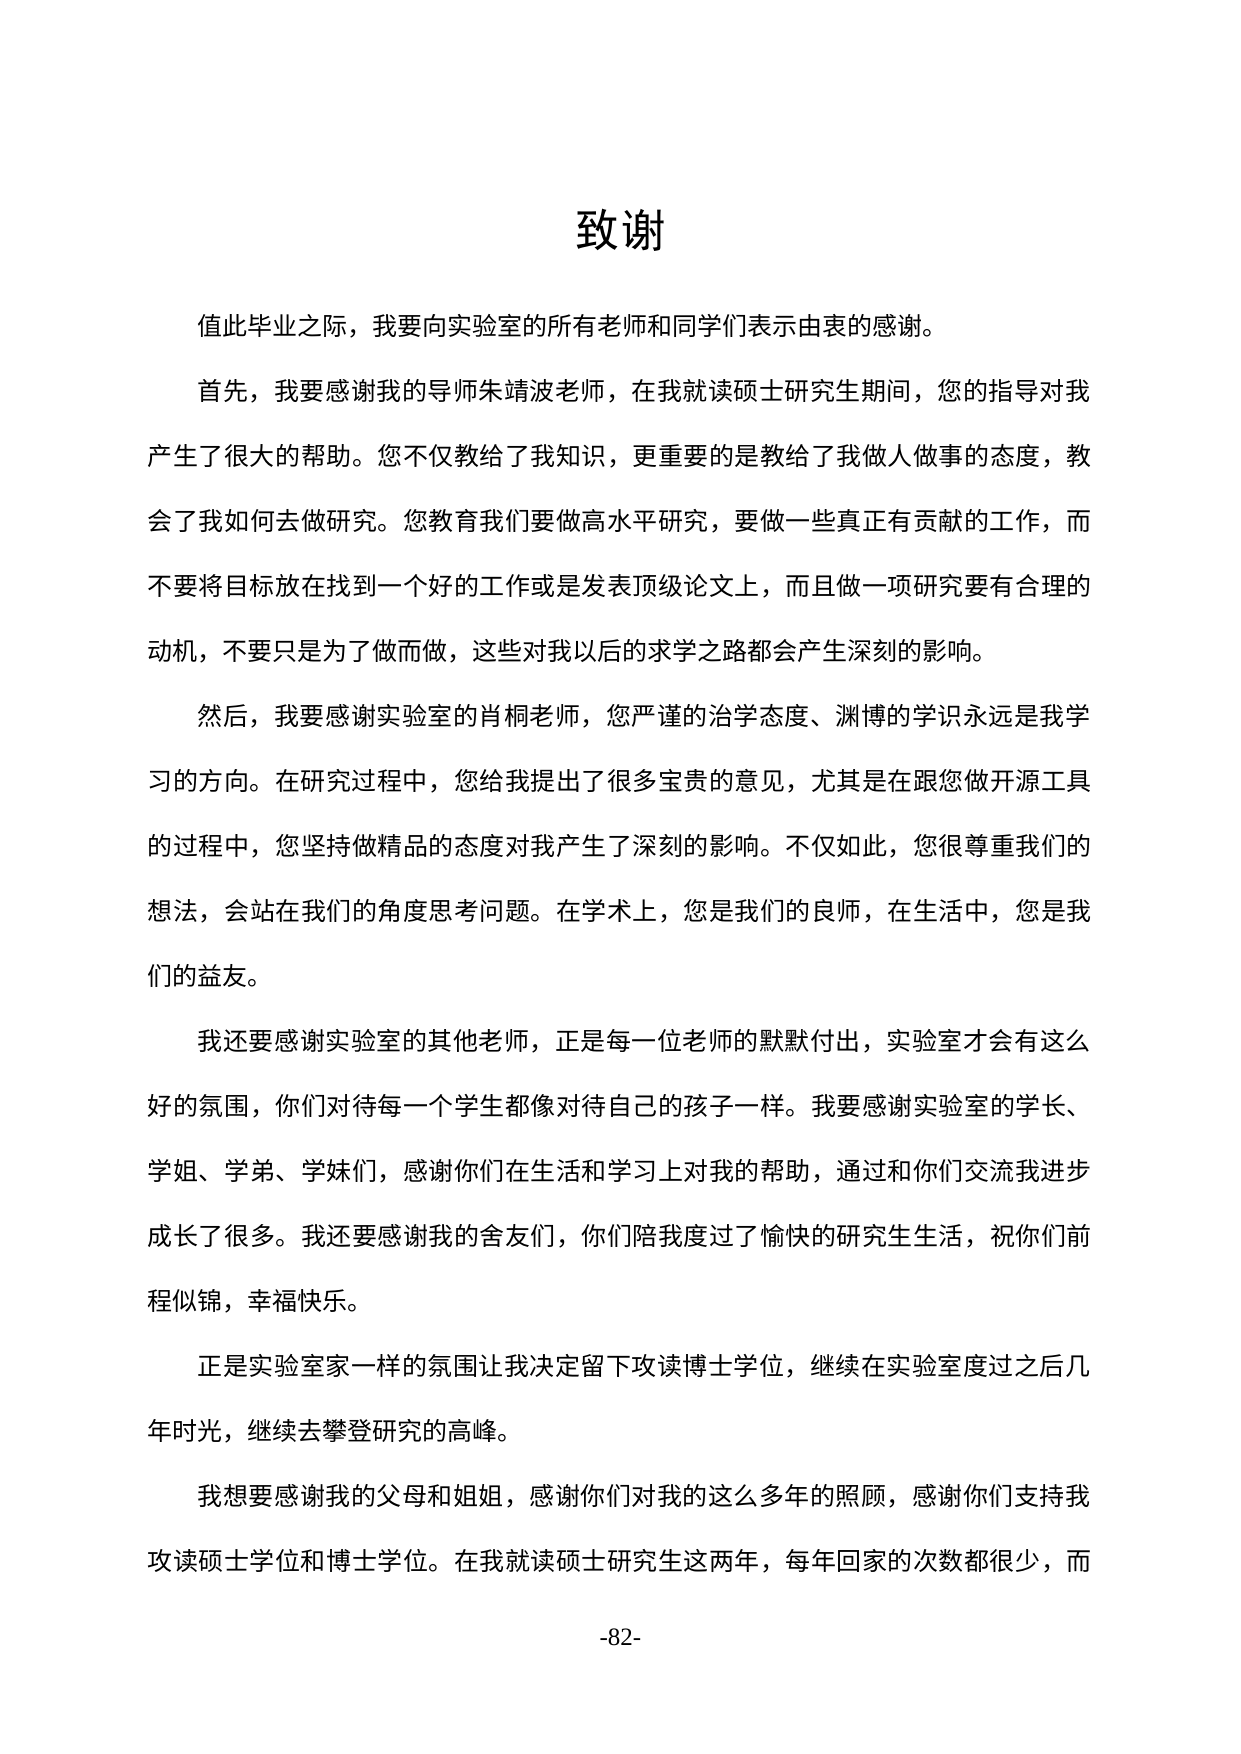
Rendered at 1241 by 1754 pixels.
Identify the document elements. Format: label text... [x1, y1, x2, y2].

text 然后，我要感谢实验室的肖桐老师，您严谨的治学态度、渊博的学识永远是我学习的方向。在研究过程中，您给我提出了很多宝贵的意见，尤其是在跟您做开源工具的过程中，您坚持做精品的态度对我产生了深刻的影响。不仅如此，您很尊重我们的想法，会站在我们的角度思考问题。在学术上，您是我们的良师，在生活中，您是我们的益友。 [148, 682, 1092, 1007]
text 首先，我要感谢我的导师朱靖波老师，在我就读硕士研究生期间，您的指导对我产生了很大的帮助。您不仅教给了我知识，更重要的是教给了我做人做事的态度，教会了我如何去做研究。您教育我们要做高水平研究，要做一些真正有贡献的工作，而不要将目标放在找到一个好的工作或是发表顶级论文上，而且做一项研究要有合理的动机，不要只是为了做而做，这些对我以后的求学之路都会产生深刻的影响。 [148, 357, 1092, 682]
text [148, 1462, 1092, 1592]
text 值此毕业之际，我要向实验室的所有老师和同学们表示由衷的感谢。 [148, 292, 1092, 357]
text 致谢 [148, 194, 1092, 259]
text 正是实验室家一样的氛围让我决定留下攻读博士学位，继续在实验室度过之后几年时光，继续去攀登研究的高峰。 [148, 1332, 1092, 1462]
text 我还要感谢实验室的其他老师，正是每一位老师的默默付出，实验室才会有这么好的氛围，你们对待每一个学生都像对待自己的孩子一样。我要感谢实验室的学长、学姐、学弟、学妹们，感谢你们在生活和学习上对我的帮助，通过和你们交流我进步成长了很多。我还要感谢我的舍友们，你们陪我度过了愉快的研究生生活，祝你们前程似锦，幸福快乐。 [148, 1007, 1092, 1332]
